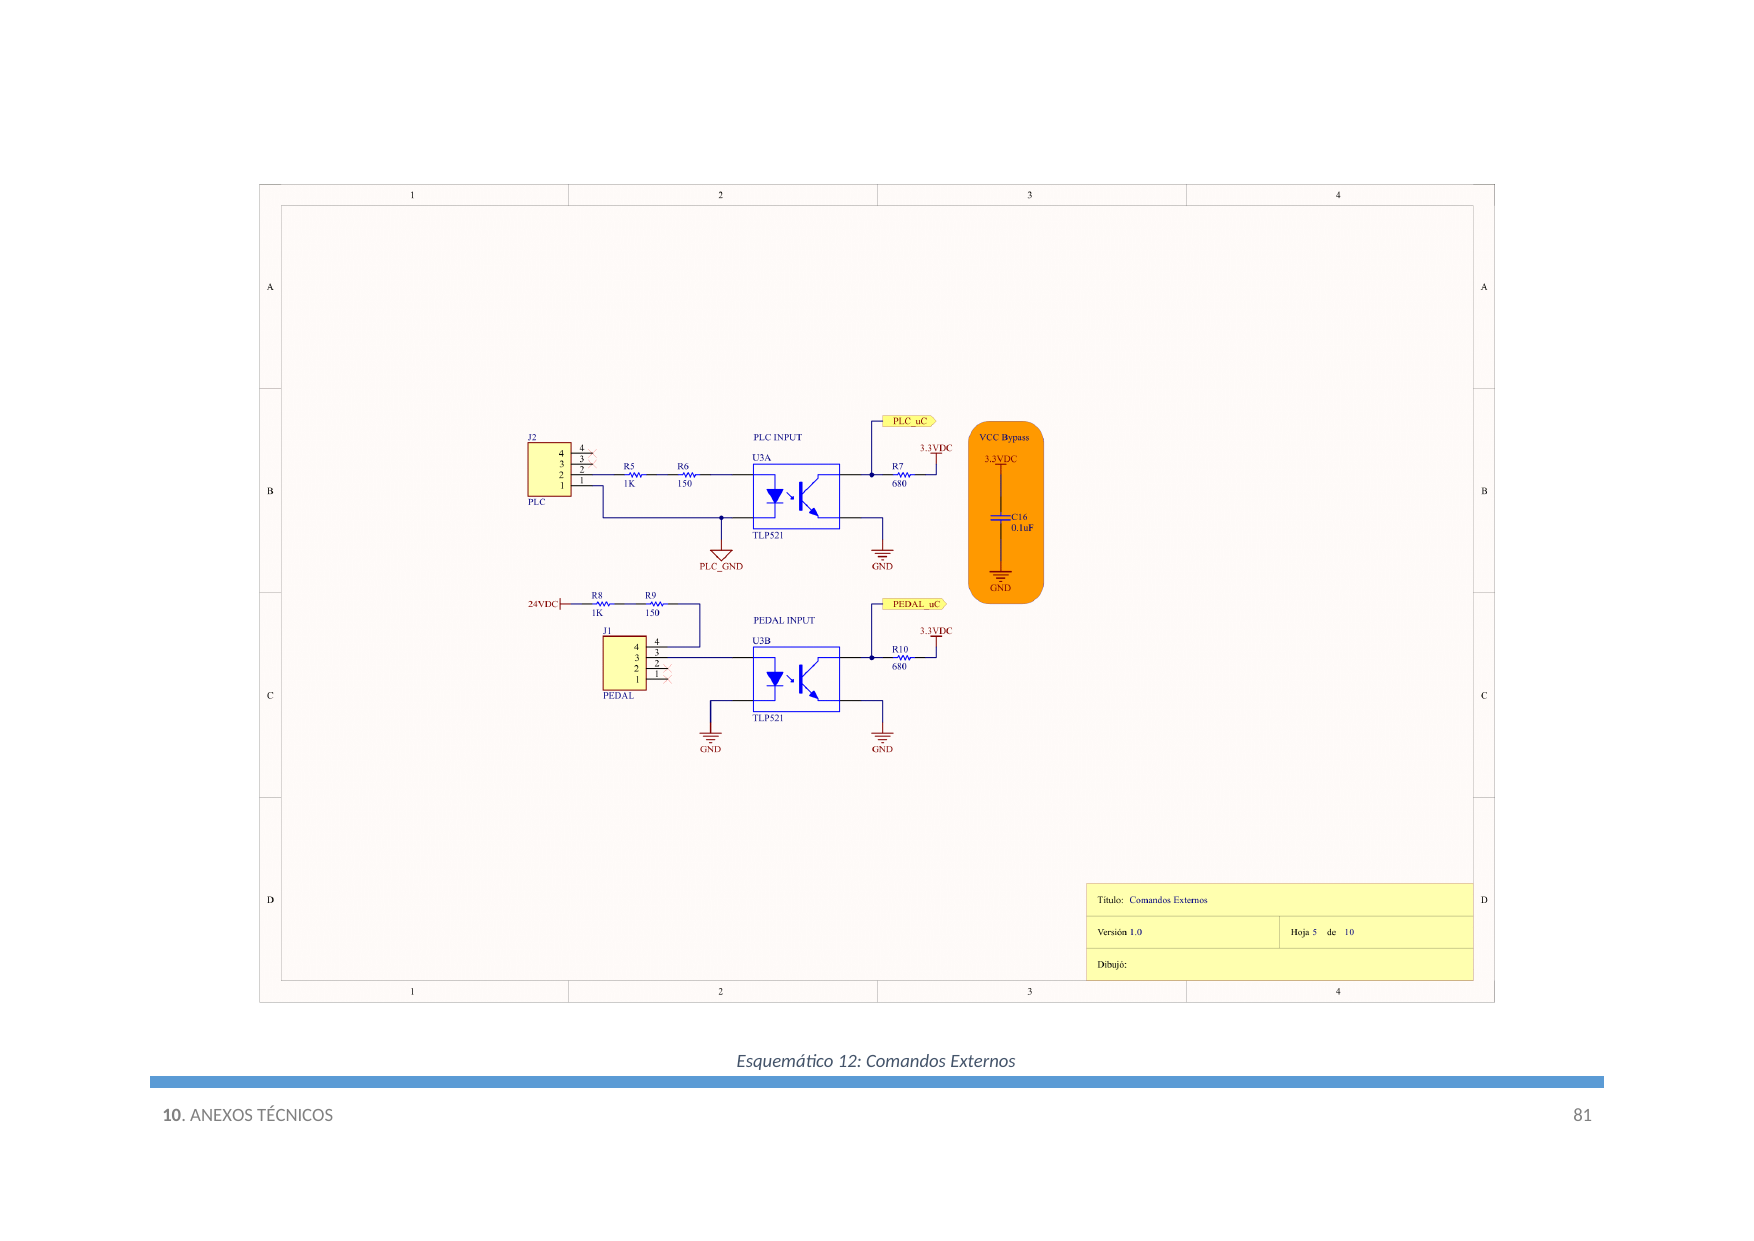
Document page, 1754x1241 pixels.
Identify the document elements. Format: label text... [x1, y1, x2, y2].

picture [250, 150, 1504, 1037]
text Esquemático 12: Comandos Externos [150, 1049, 1604, 1072]
